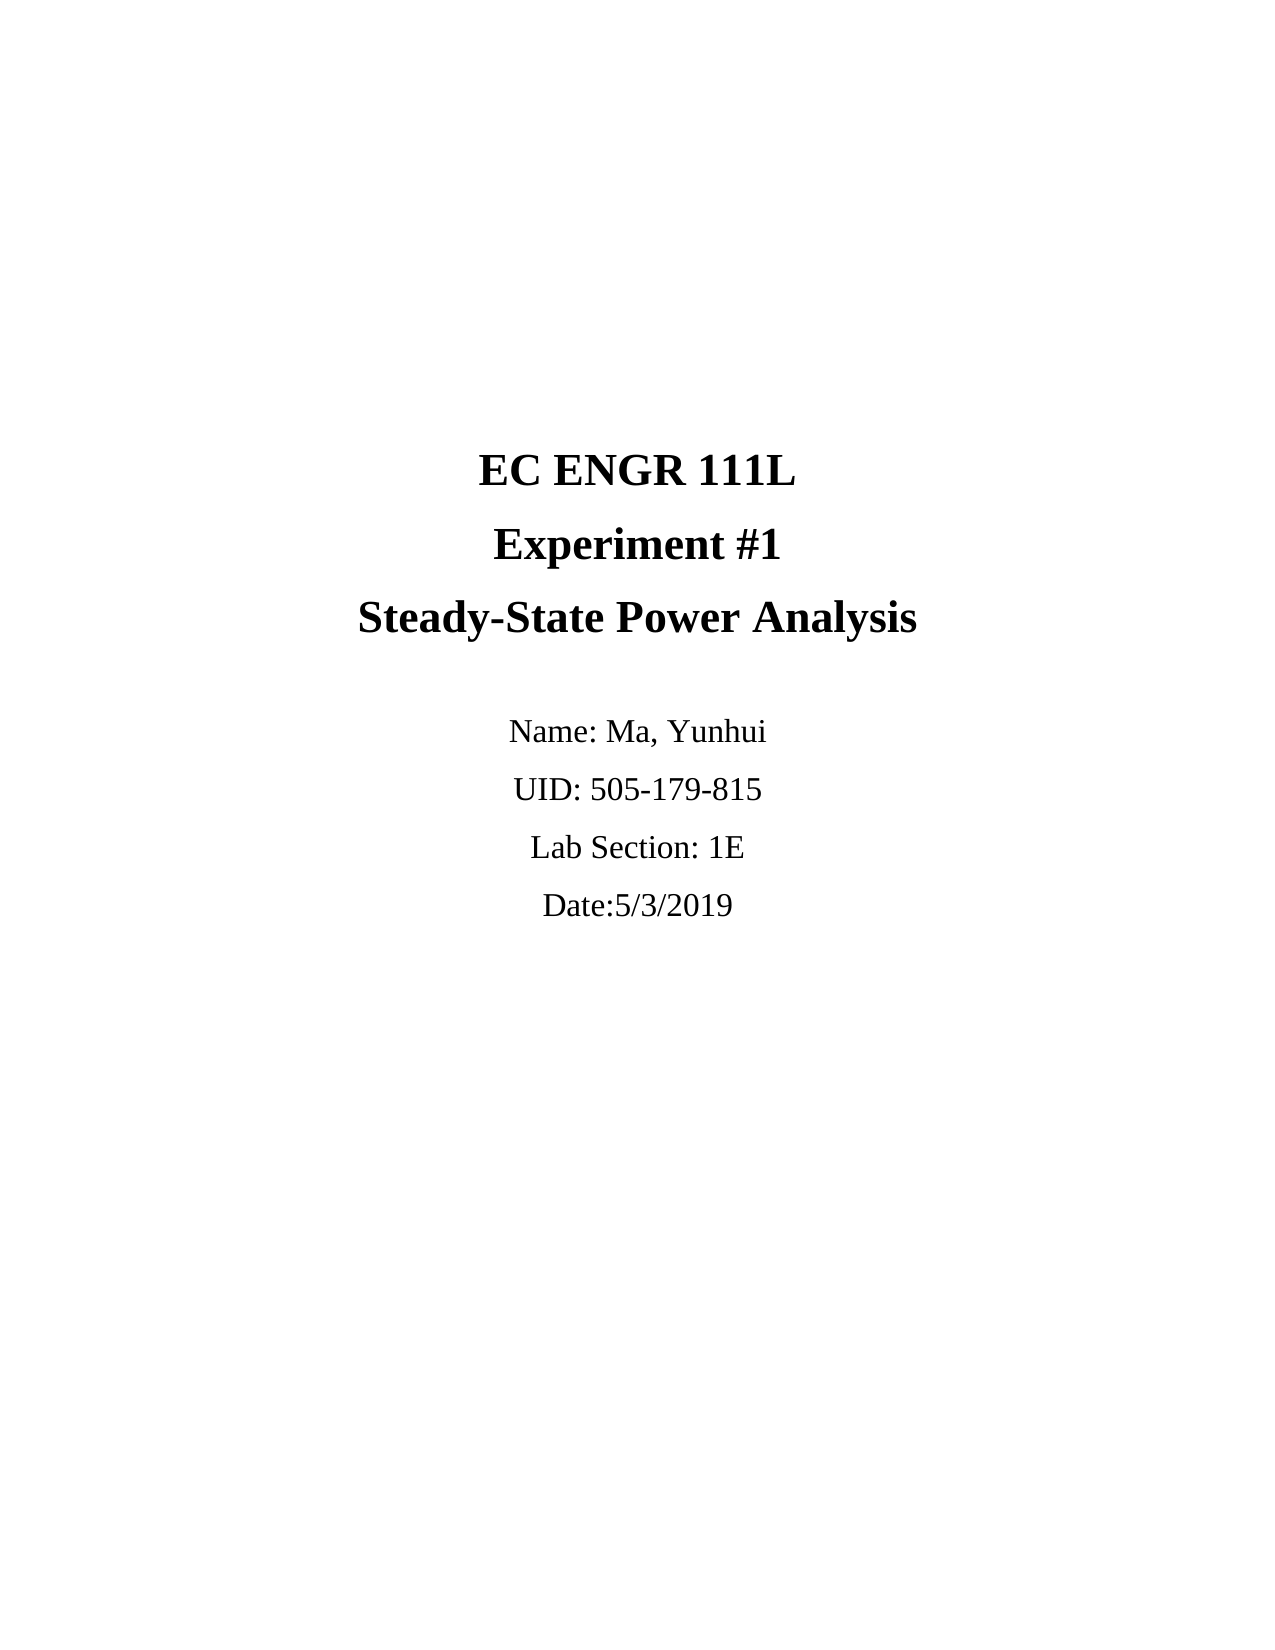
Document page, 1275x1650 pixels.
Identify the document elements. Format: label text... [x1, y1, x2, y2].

text Name: Ma, Yunhui [75, 711, 1200, 749]
text EC ENGR 111L [75, 443, 1200, 495]
text Lab Section: 1E [75, 827, 1200, 865]
text Steady-State Power Analysis [75, 590, 1200, 642]
text Date:5/3/2019 [75, 885, 1200, 923]
text UID: 505-179-815 [75, 769, 1200, 807]
text Experiment #1 [75, 516, 1200, 569]
